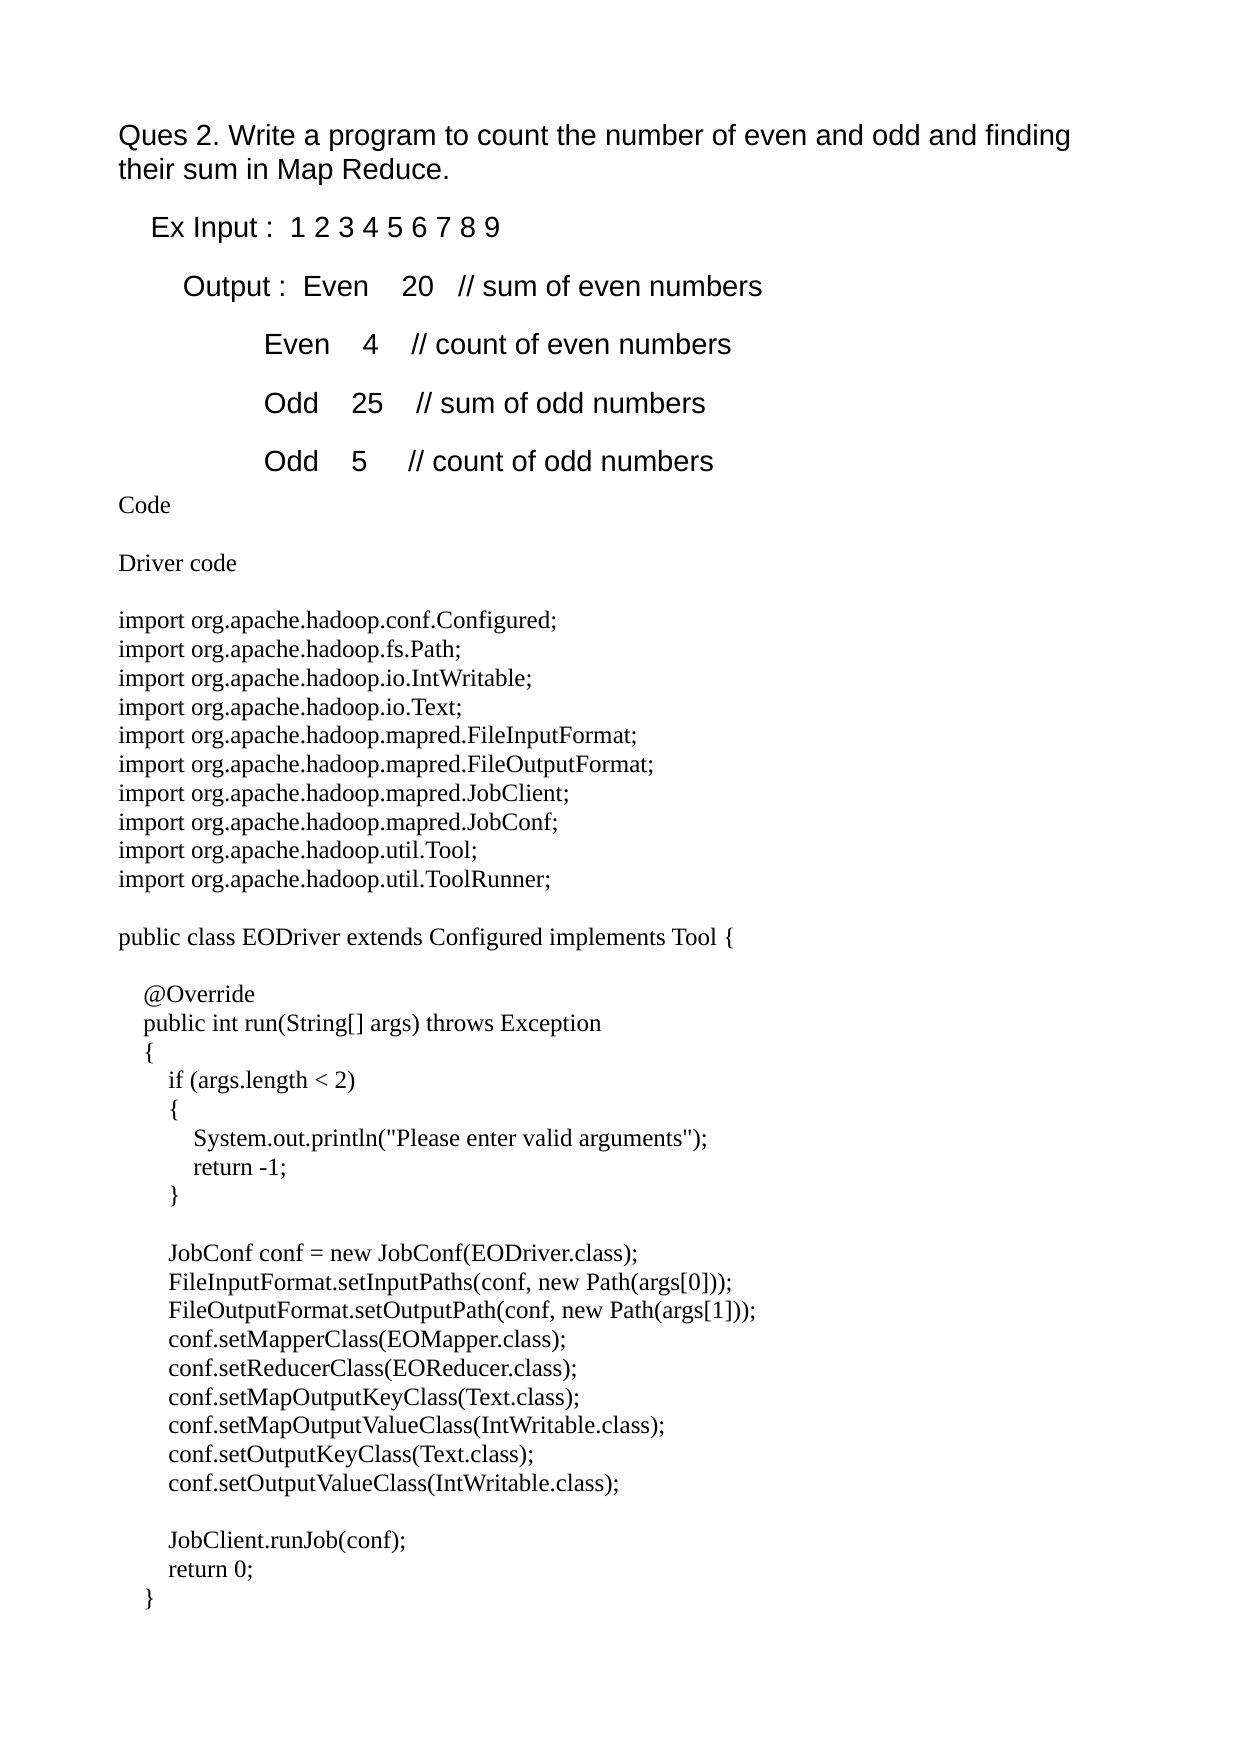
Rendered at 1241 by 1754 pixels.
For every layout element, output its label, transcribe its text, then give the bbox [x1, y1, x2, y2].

subtitle Ques 2. Write a program to count the number of even and odd and finding their sum in Map Reduce. [118, 118, 1122, 185]
subtitle Output : Even 20 // sum of even numbers [118, 269, 1122, 302]
text public class EODriver extends Configured implements Tool { [118, 922, 1122, 950]
subtitle Ex Input : 1 2 3 4 5 6 7 8 9 [118, 210, 1122, 244]
text conf.setMapOutputKeyClass(Text.class); [118, 1382, 1122, 1410]
text } [118, 1583, 1122, 1612]
text return 0; [118, 1554, 1122, 1583]
subtitle Even 4 // count of even numbers [118, 327, 1122, 361]
text import org.apache.hadoop.io.Text; [118, 692, 1122, 720]
text return -1; [118, 1152, 1122, 1180]
text import org.apache.hadoop.mapred.FileInputFormat; [118, 720, 1122, 749]
subtitle Odd 5 // count of odd numbers [118, 444, 1122, 478]
text FileInputFormat.setInputPaths(conf, new Path(args[0])); [118, 1267, 1122, 1295]
text import org.apache.hadoop.io.IntWritable; [118, 663, 1122, 692]
text import org.apache.hadoop.mapred.JobClient; [118, 778, 1122, 807]
text conf.setOutputValueClass(IntWritable.class); [118, 1468, 1122, 1497]
text import org.apache.hadoop.fs.Path; [118, 634, 1122, 663]
text conf.setMapOutputValueClass(IntWritable.class); [118, 1410, 1122, 1439]
text import org.apache.hadoop.mapred.JobConf; [118, 807, 1122, 835]
text JobClient.runJob(conf); [118, 1525, 1122, 1554]
text public int run(String[] args) throws Exception [118, 1008, 1122, 1037]
text conf.setMapperClass(EOMapper.class); [118, 1324, 1122, 1353]
text FileOutputFormat.setOutputPath(conf, new Path(args[1])); [118, 1295, 1122, 1324]
text conf.setReducerClass(EOReducer.class); [118, 1353, 1122, 1382]
text conf.setOutputKeyClass(Text.class); [118, 1439, 1122, 1468]
text import org.apache.hadoop.util.Tool; [118, 835, 1122, 864]
subtitle Odd 25 // sum of odd numbers [118, 386, 1122, 419]
text import org.apache.hadoop.conf.Configured; [118, 605, 1122, 634]
text JobConf conf = new JobConf(EODriver.class); [118, 1238, 1122, 1267]
text { [118, 1094, 1122, 1123]
text import org.apache.hadoop.util.ToolRunner; [118, 864, 1122, 893]
text } [118, 1180, 1122, 1209]
text Code [118, 490, 1122, 519]
text if (args.length < 2) [118, 1065, 1122, 1094]
text { [118, 1037, 1122, 1065]
text Driver code [118, 548, 1122, 577]
text System.out.println("Please enter valid arguments"); [118, 1123, 1122, 1152]
text import org.apache.hadoop.mapred.FileOutputFormat; [118, 749, 1122, 778]
text @Override [118, 979, 1122, 1008]
